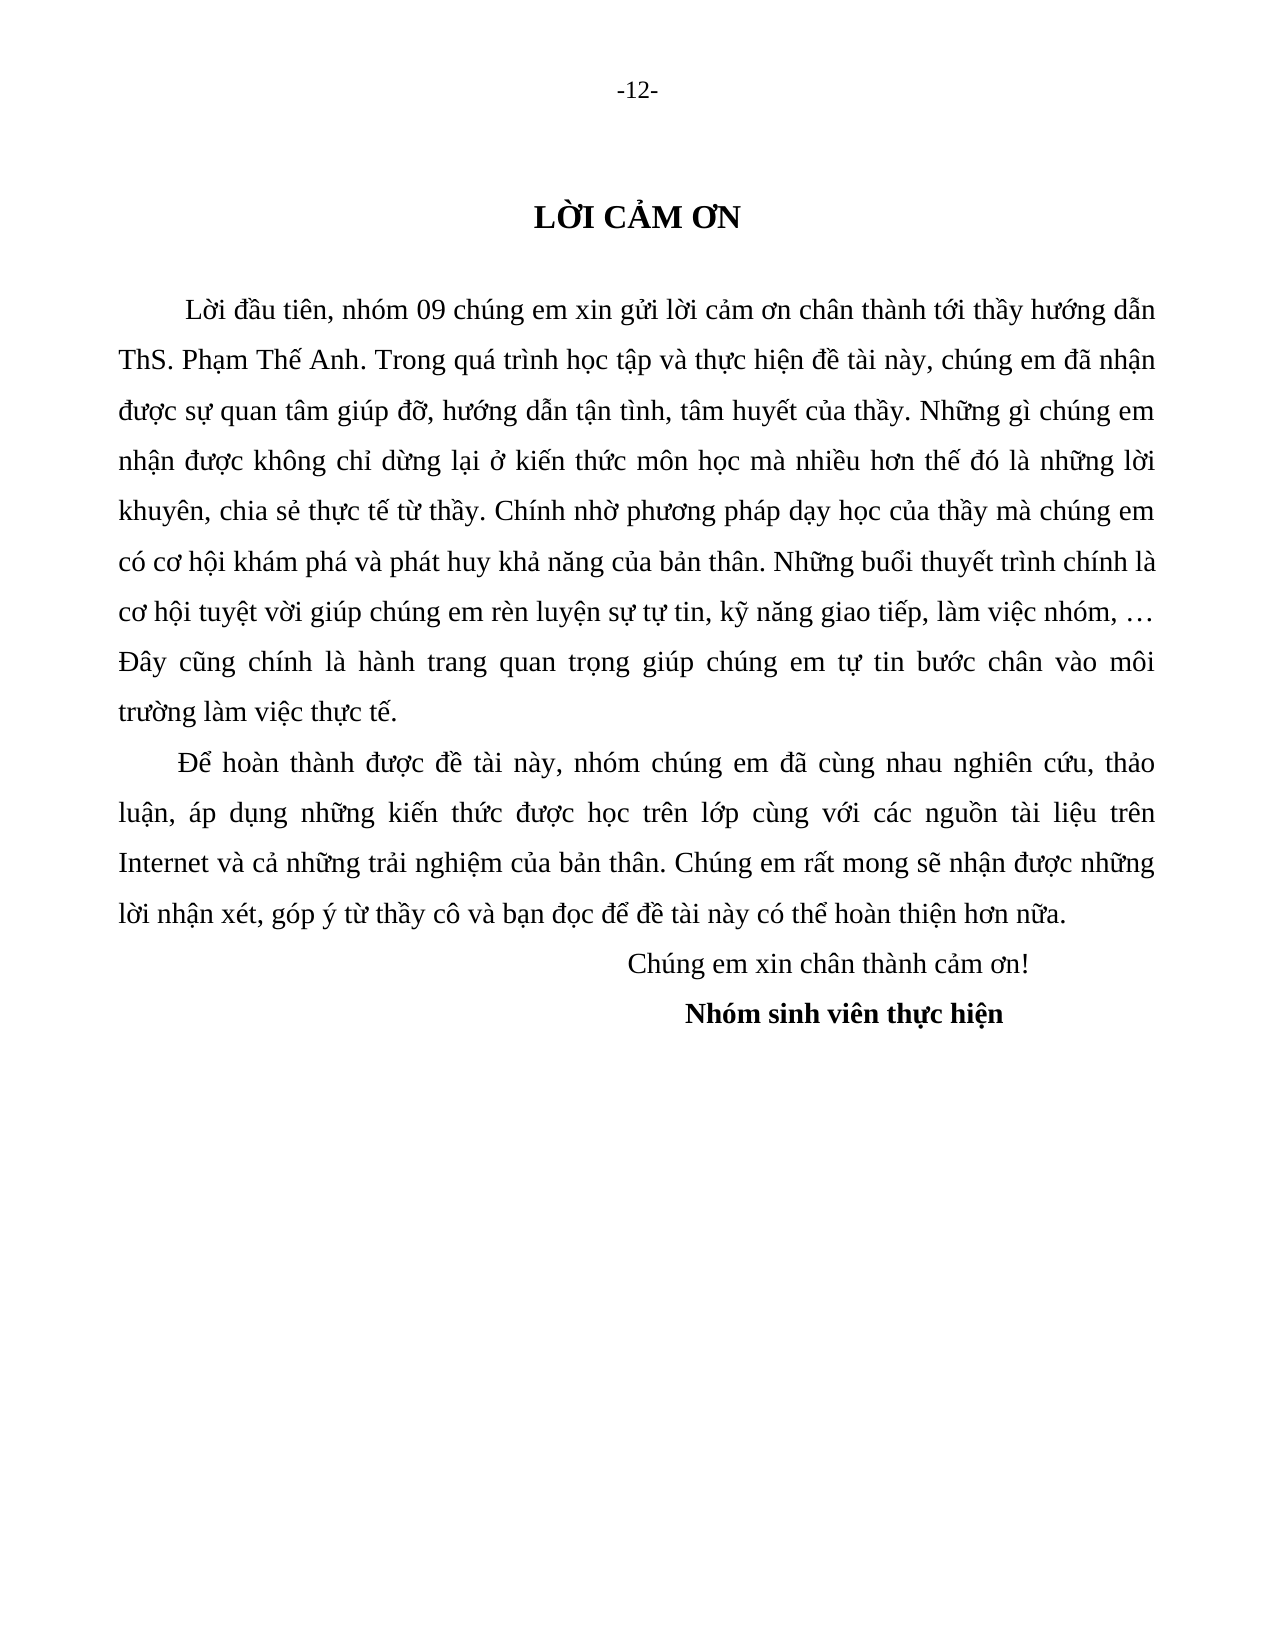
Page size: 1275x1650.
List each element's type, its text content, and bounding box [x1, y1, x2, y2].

text Để hoàn thành được đề tài này, nhóm chúng em đã cùng nhau nghiên cứu, thảo luận, áp dụng những kiến thức được học trên lớp cùng với các nguồn tài liệu trên Internet và cả những trải nghiệm của bản thân. Chúng em rất mong sẽ nhận được những lời nhận xét, góp ý từ thầy cô và bạn đọc để đề tài này có thể hoàn thiện hơn nữa. [118, 745, 1157, 929]
text Lời đầu tiên, nhóm 09 chúng em xin gửi lời cảm ơn chân thành tới thầy hướng dẫn ThS. Phạm Thế Anh. Trong quá trình học tập và thực hiện đề tài này, chúng em đã nhận được sự quan tâm giúp đỡ, hướng dẫn tận tình, tâm huyết của thầy. Những gì chúng em nhận được không chỉ dừng lại ở kiến thức môn học mà nhiều hơn thế đó là những lời khuyên, chia sẻ thực tế từ thầy. Chính nhờ phương pháp dạy học của thầy mà chúng em có cơ hội khám phá và phát huy khả năng của bản thân. Những buổi thuyết trình chính là cơ hội tuyệt vời giúp chúng em rèn luyện sự tự tin, kỹ năng giao tiếp, làm việc nhóm, … Đây cũng chính là hành trang quan trọng giúp chúng em tự tin bước chân vào môi trường làm việc thực tế. [118, 292, 1157, 728]
text Chúng em xin chân thành cảm ơn! [568, 946, 1157, 980]
text Nhóm sinh viên thực hiện [568, 996, 1157, 1030]
subtitle LỜI CẢM ƠN [118, 198, 1157, 236]
